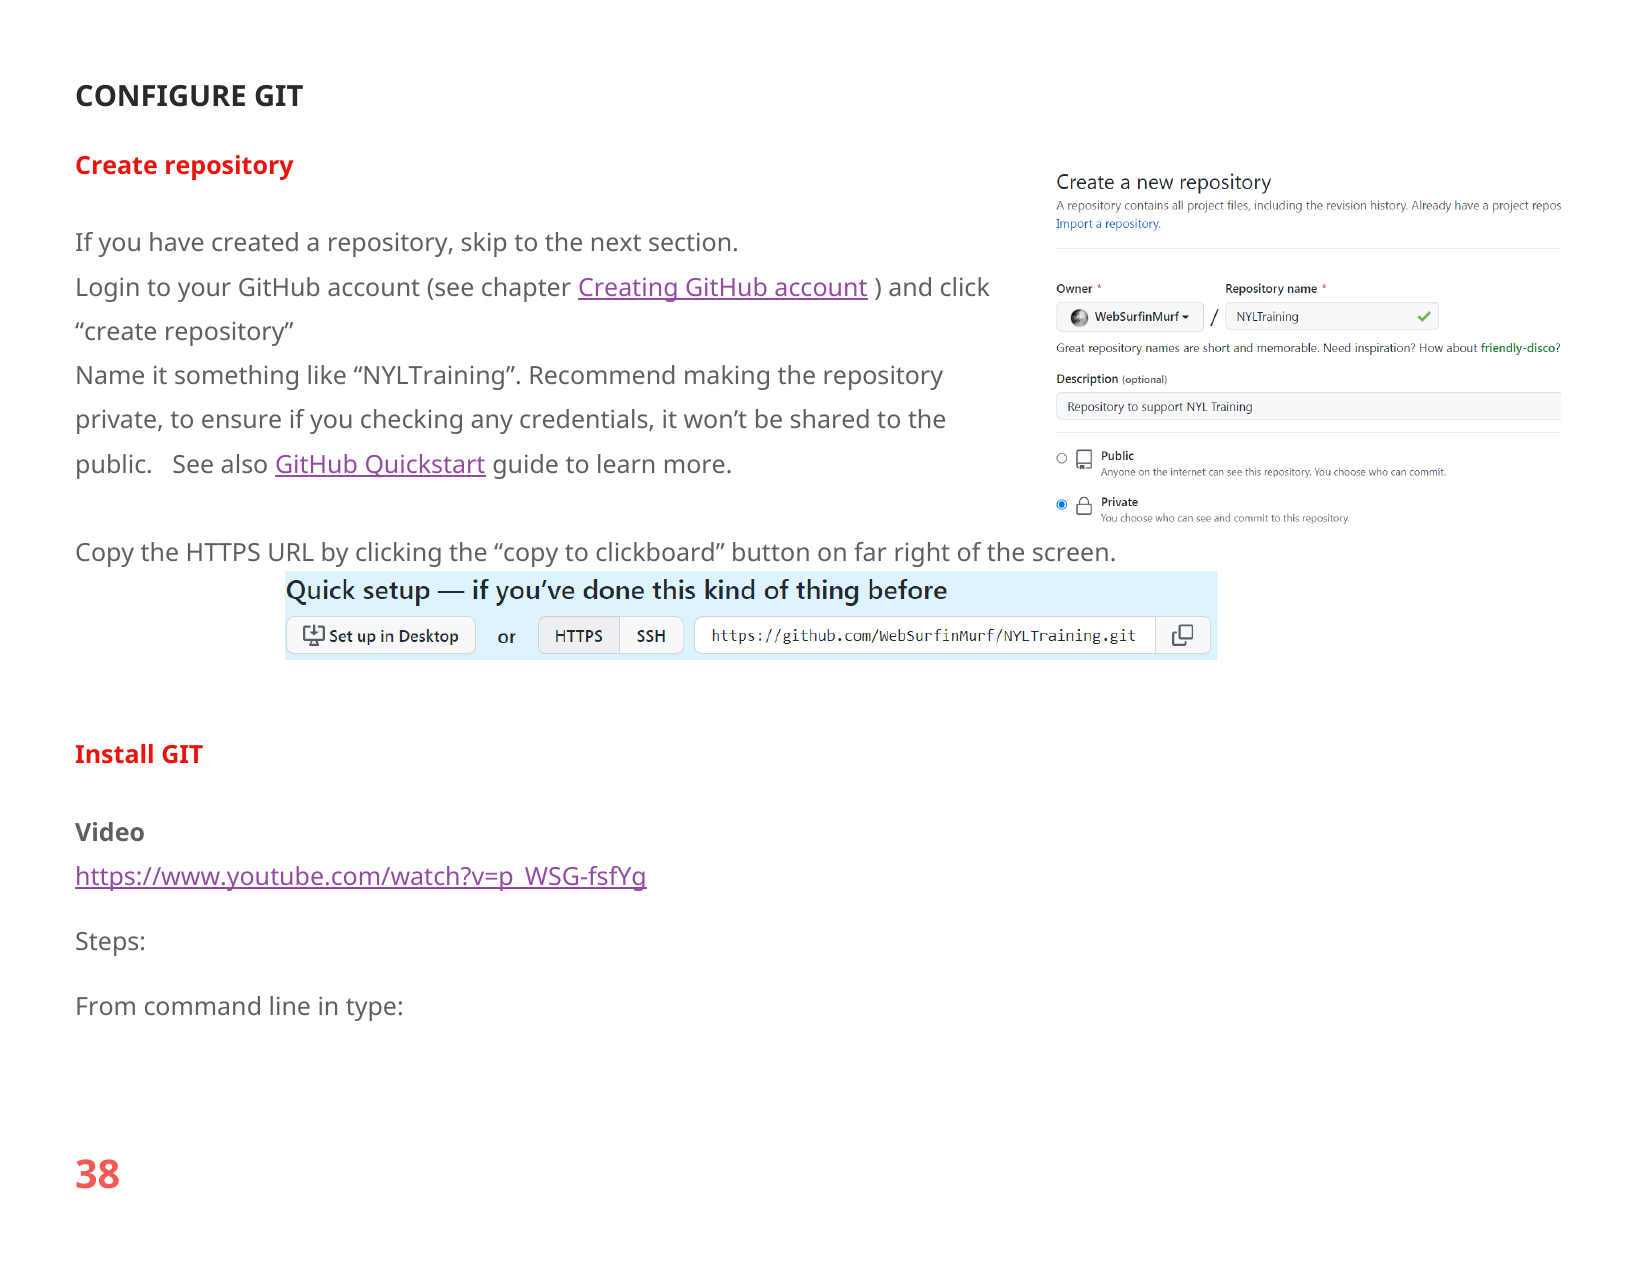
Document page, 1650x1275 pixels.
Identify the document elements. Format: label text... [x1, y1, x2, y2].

text From command line in type: [75, 989, 1575, 1023]
picture [285, 571, 1218, 660]
subtitle Configure GIT [75, 75, 1575, 115]
subtitle Install GIT [75, 737, 1575, 771]
picture [1049, 171, 1562, 531]
text Video https://www.youtube.com/watch?v=p_WSG-fsfYg [75, 814, 1575, 893]
text Steps: [75, 924, 1575, 958]
subtitle Create repository [75, 148, 1575, 182]
